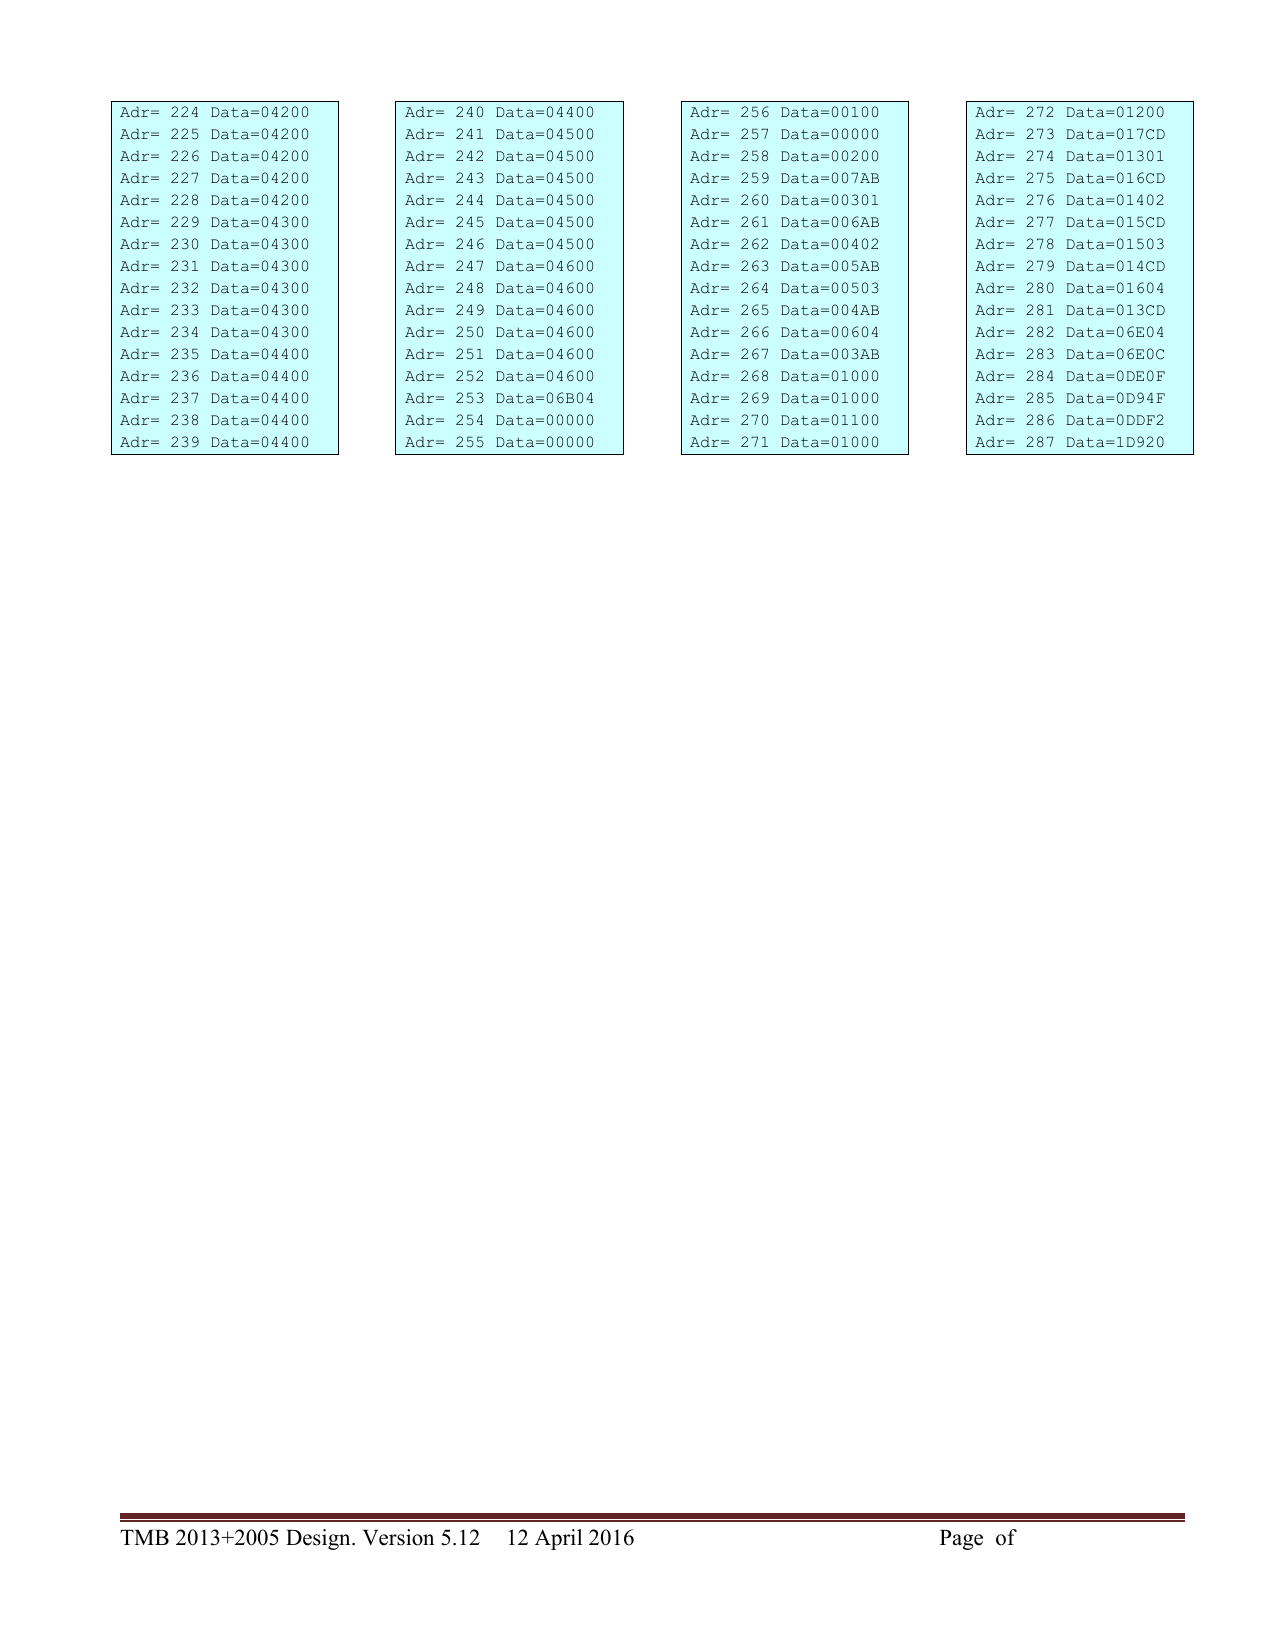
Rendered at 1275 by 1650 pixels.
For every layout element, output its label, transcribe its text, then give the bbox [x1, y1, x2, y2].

text Adr= 260 Data=00301 [682, 188, 908, 211]
text Adr= 285 Data=0D94F [967, 386, 1193, 408]
text Adr= 273 Data=017CD [967, 123, 1193, 144]
text Adr= 282 Data=06E04 [967, 320, 1193, 342]
text Adr= 235 Data=04400 [112, 342, 338, 364]
text Adr= 238 Data=04400 [112, 408, 338, 430]
text Adr= 281 Data=013CD [967, 298, 1193, 320]
text Adr= 224 Data=04200 [112, 102, 338, 123]
text Adr= 243 Data=04500 [396, 167, 623, 188]
text Adr= 275 Data=016CD [967, 167, 1193, 188]
text Adr= 268 Data=01000 [682, 364, 908, 386]
text Adr= 287 Data=1D920 [967, 430, 1193, 454]
text Adr= 283 Data=06E0C [967, 342, 1193, 364]
text Adr= 270 Data=01100 [682, 408, 908, 430]
text Adr= 225 Data=04200 [112, 123, 338, 144]
text Adr= 227 Data=04200 [112, 167, 338, 188]
text Adr= 248 Data=04600 [396, 276, 623, 298]
text Adr= 253 Data=06B04 [396, 386, 623, 408]
text Adr= 230 Data=04300 [112, 232, 338, 254]
text Adr= 279 Data=014CD [967, 254, 1193, 276]
text Adr= 264 Data=00503 [682, 276, 908, 298]
text Adr= 244 Data=04500 [396, 188, 623, 211]
text Adr= 228 Data=04200 [112, 188, 338, 211]
text Adr= 234 Data=04300 [112, 320, 338, 342]
text Adr= 280 Data=01604 [967, 276, 1193, 298]
text Adr= 257 Data=00000 [682, 123, 908, 144]
text Adr= 278 Data=01503 [967, 232, 1193, 254]
text Adr= 236 Data=04400 [112, 364, 338, 386]
text Adr= 245 Data=04500 [396, 211, 623, 232]
text Adr= 229 Data=04300 [112, 211, 338, 232]
text Adr= 241 Data=04500 [396, 123, 623, 144]
text Adr= 250 Data=04600 [396, 320, 623, 342]
text Adr= 240 Data=04400 [396, 102, 623, 123]
text Adr= 261 Data=006AB [682, 211, 908, 232]
text Adr= 232 Data=04300 [112, 276, 338, 298]
text Adr= 263 Data=005AB [682, 254, 908, 276]
text Adr= 254 Data=00000 [396, 408, 623, 430]
text Adr= 266 Data=00604 [682, 320, 908, 342]
text Adr= 237 Data=04400 [112, 386, 338, 408]
text Adr= 284 Data=0DE0F [967, 364, 1193, 386]
text Adr= 247 Data=04600 [396, 254, 623, 276]
text Adr= 249 Data=04600 [396, 298, 623, 320]
text Adr= 255 Data=00000 [396, 430, 623, 454]
text Adr= 274 Data=01301 [967, 144, 1193, 167]
text Adr= 267 Data=003AB [682, 342, 908, 364]
text Adr= 272 Data=01200 [967, 102, 1193, 123]
text Adr= 276 Data=01402 [967, 188, 1193, 211]
text Adr= 277 Data=015CD [967, 211, 1193, 232]
text Adr= 256 Data=00100 [682, 102, 908, 123]
text Adr= 246 Data=04500 [396, 232, 623, 254]
text Adr= 265 Data=004AB [682, 298, 908, 320]
text Adr= 262 Data=00402 [682, 232, 908, 254]
text Adr= 252 Data=04600 [396, 364, 623, 386]
text Adr= 251 Data=04600 [396, 342, 623, 364]
text Adr= 269 Data=01000 [682, 386, 908, 408]
text Adr= 258 Data=00200 [682, 144, 908, 167]
text Adr= 233 Data=04300 [112, 298, 338, 320]
text Adr= 271 Data=01000 [682, 430, 908, 454]
text Adr= 259 Data=007AB [682, 167, 908, 188]
text Adr= 226 Data=04200 [112, 144, 338, 167]
text Adr= 239 Data=04400 [112, 430, 338, 454]
text Adr= 286 Data=0DDF2 [967, 408, 1193, 430]
text Adr= 231 Data=04300 [112, 254, 338, 276]
text Adr= 242 Data=04500 [396, 144, 623, 167]
